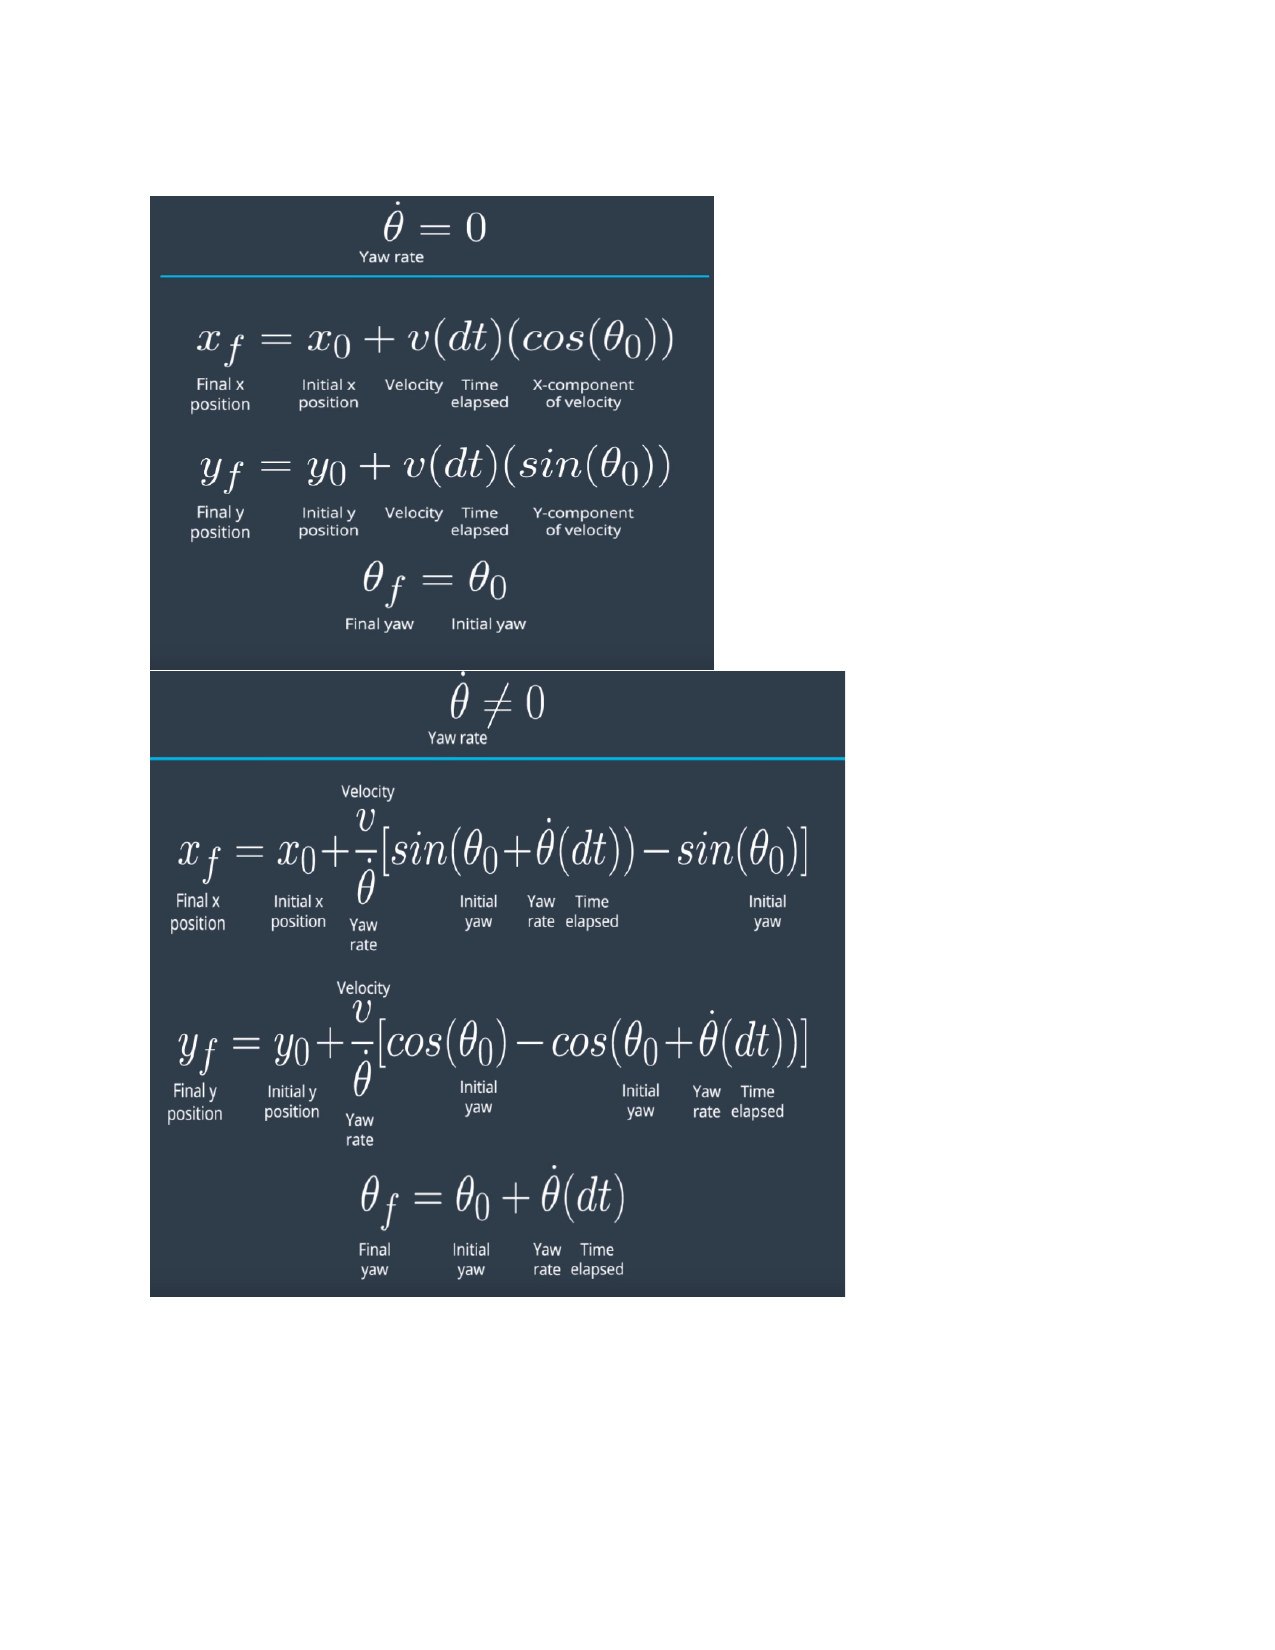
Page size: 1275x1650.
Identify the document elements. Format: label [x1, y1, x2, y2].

picture [150, 761, 846, 1297]
picture [150, 196, 714, 670]
picture [150, 671, 846, 757]
